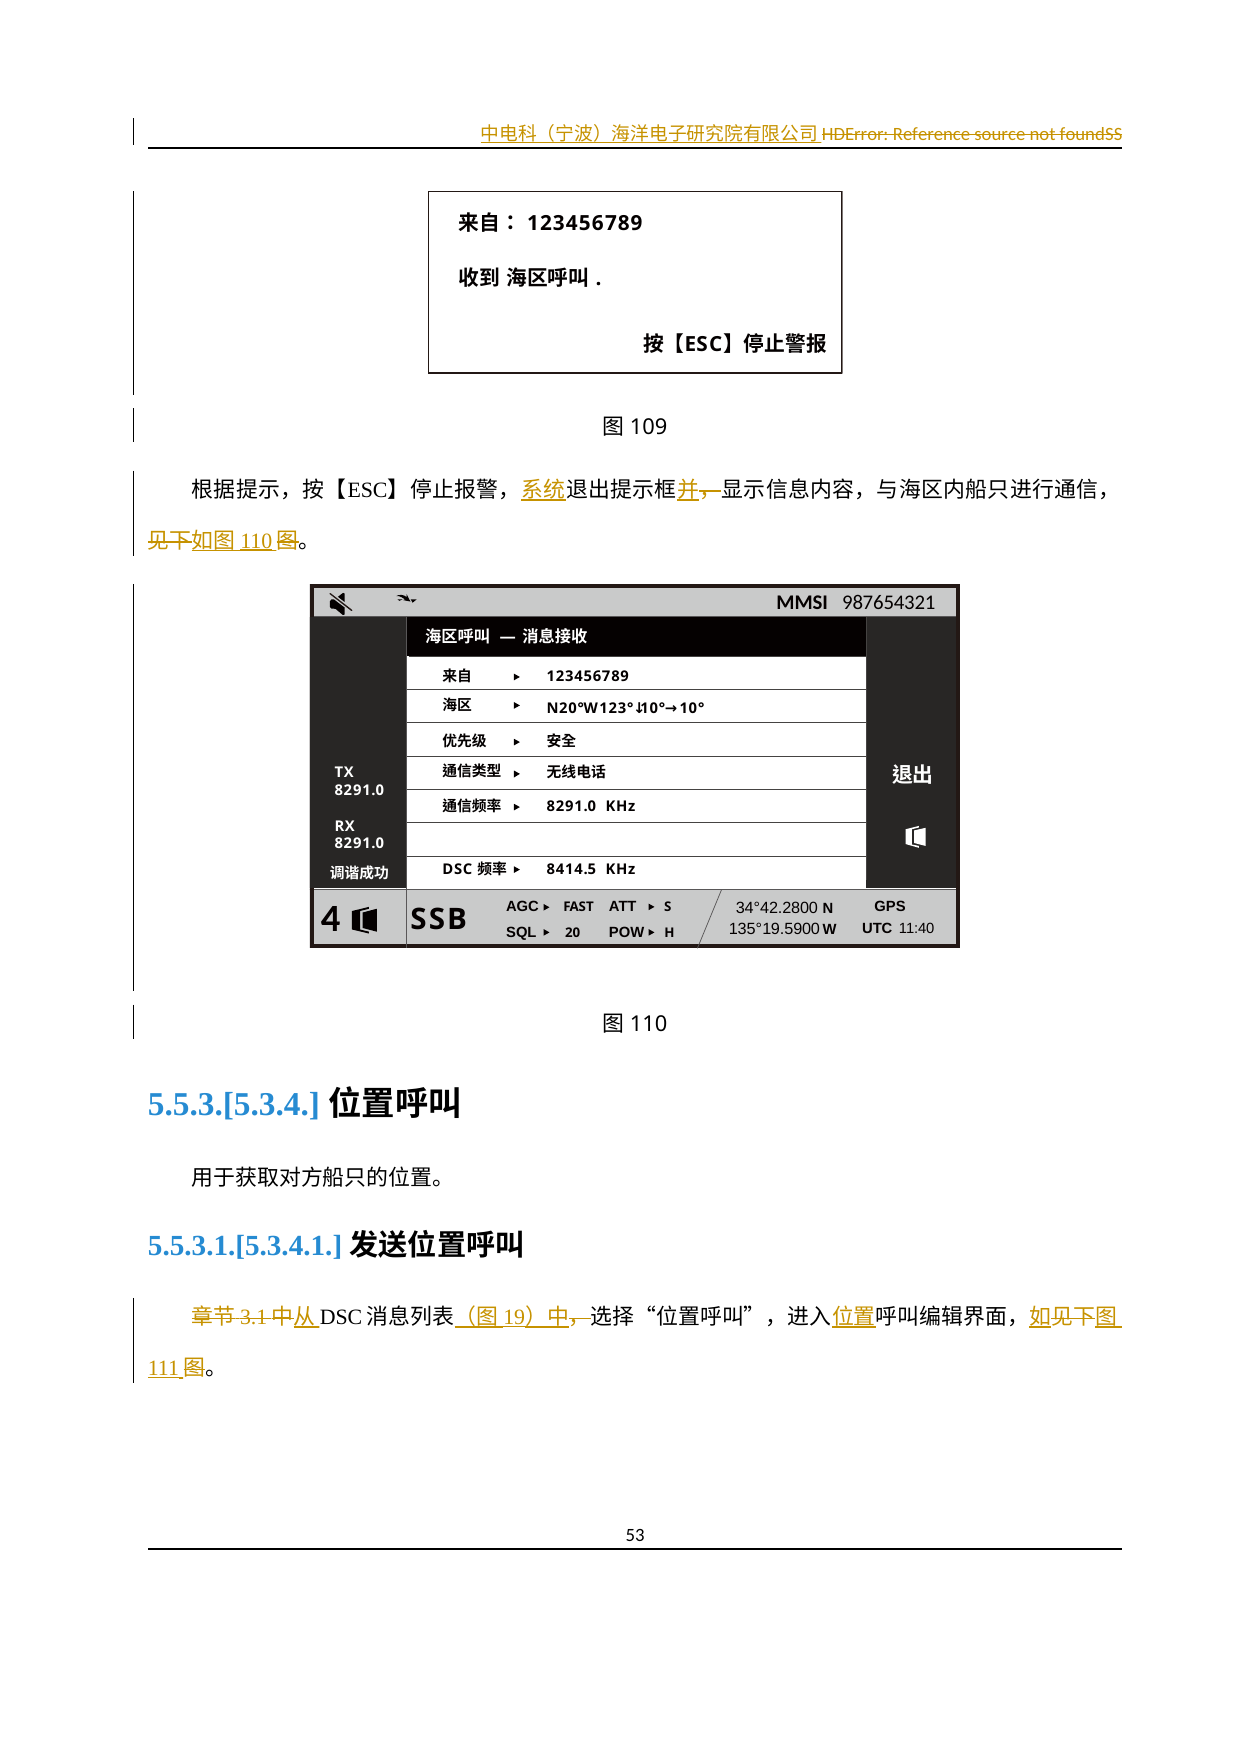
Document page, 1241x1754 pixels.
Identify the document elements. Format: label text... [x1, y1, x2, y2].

subtitle 位置呼叫 [148, 1067, 1122, 1135]
text DSC消息列表选择“位置呼叫”，进入呼叫编辑界面，。 [148, 1298, 1122, 1383]
text 用于获取对方船只的位置。 [148, 1159, 1122, 1193]
text 根据提示，按【ESC】停止报警，退出提示框显示信息内容，与海区内船只进行通信，。 [148, 471, 1122, 556]
subtitle 发送位置呼叫 [148, 1209, 1122, 1277]
